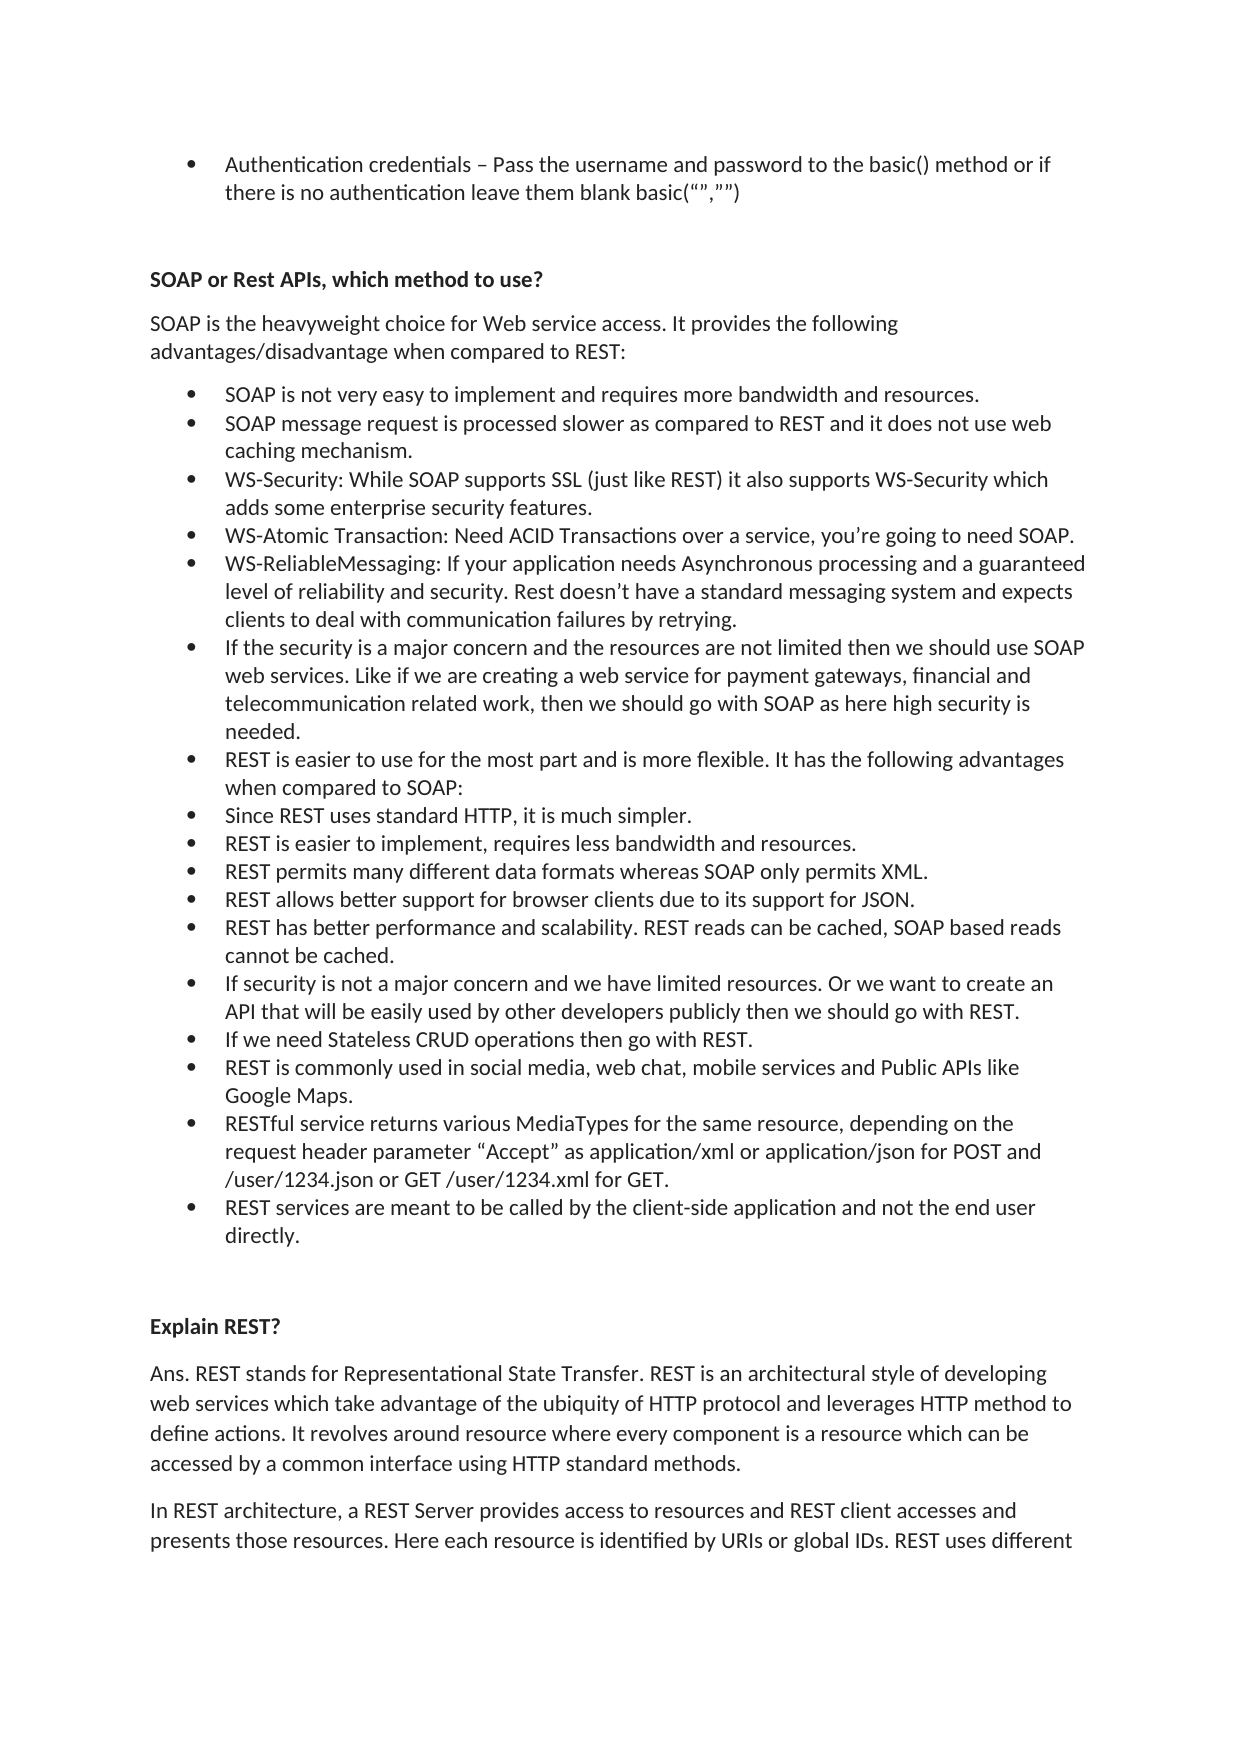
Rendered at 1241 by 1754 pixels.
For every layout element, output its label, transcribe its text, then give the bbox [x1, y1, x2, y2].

list REST permits many different data formats whereas SOAP only permits XML. [187, 857, 1090, 885]
list REST is commonly used in social media, web chat, mobile services and Public APIs like Google Maps. [187, 1053, 1090, 1109]
list WS-ReliableMessaging: If your application needs Asynchronous processing and a guaranteed level of reliability and security. Rest doesn’t have a standard messaging system and expects clients to deal with communication failures by retrying. [187, 549, 1090, 633]
list If we need Stateless CRUD operations then go with REST. [187, 1025, 1090, 1053]
list Since REST uses standard HTTP, it is much simpler. [187, 801, 1090, 829]
list Authentication credentials – Pass the username and password to the basic() method or if there is no authentication leave them blank basic(“”,””) [187, 150, 1090, 206]
list REST services are meant to be called by the client-side application and not the end user directly. [187, 1193, 1090, 1249]
list If the security is a major concern and the resources are not limited then we should use SOAP web services. Like if we are creating a web service for payment gateways, financial and telecommunication related work, then we should go with SOAP as here high security is needed. [187, 633, 1090, 745]
list SOAP message request is processed slower as compared to REST and it does not use web caching mechanism. [187, 409, 1090, 465]
list REST allows better support for browser clients due to its support for JSON. [187, 885, 1090, 913]
list REST is easier to implement, requires less bandwidth and resources. [187, 829, 1090, 857]
list REST has better performance and scalability. REST reads can be cached, SOAP based reads cannot be cached. [187, 913, 1090, 969]
text Ans. REST stands for Representational State Transfer. REST is an architectural style of developing web services which take advantage of the ubiquity of HTTP protocol and leverages HTTP method to define actions. It revolves around resource where every component is a resource which can be accessed by a common interface using HTTP standard methods. [150, 1359, 1090, 1477]
list RESTful service returns various MediaTypes for the same resource, depending on the request header parameter “Accept” as application/xml or application/json for POST and /user/1234.json or GET /user/1234.xml for GET. [187, 1109, 1090, 1193]
text SOAP is the heavyweight choice for Web service access. It provides the following advantages/disadvantage when compared to REST: [150, 309, 1090, 365]
list SOAP is not very easy to implement and requires more bandwidth and resources. [187, 381, 1090, 409]
list REST is easier to use for the most part and is more flexible. It has the following advantages when compared to SOAP: [187, 745, 1090, 801]
text SOAP or Rest APIs, which method to use? [150, 265, 1090, 293]
list WS-Atomic Transaction: Need ACID Transactions over a service, you’re going to need SOAP. [187, 521, 1090, 549]
list WS-Security: While SOAP supports SSL (just like REST) it also supports WS-Security which adds some enterprise security features. [187, 465, 1090, 521]
text Explain REST? [150, 1312, 1090, 1340]
list If security is not a major concern and we have limited resources. Or we want to create an API that will be easily used by other developers publicly then we should go with REST. [187, 969, 1090, 1025]
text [150, 1496, 1090, 1554]
